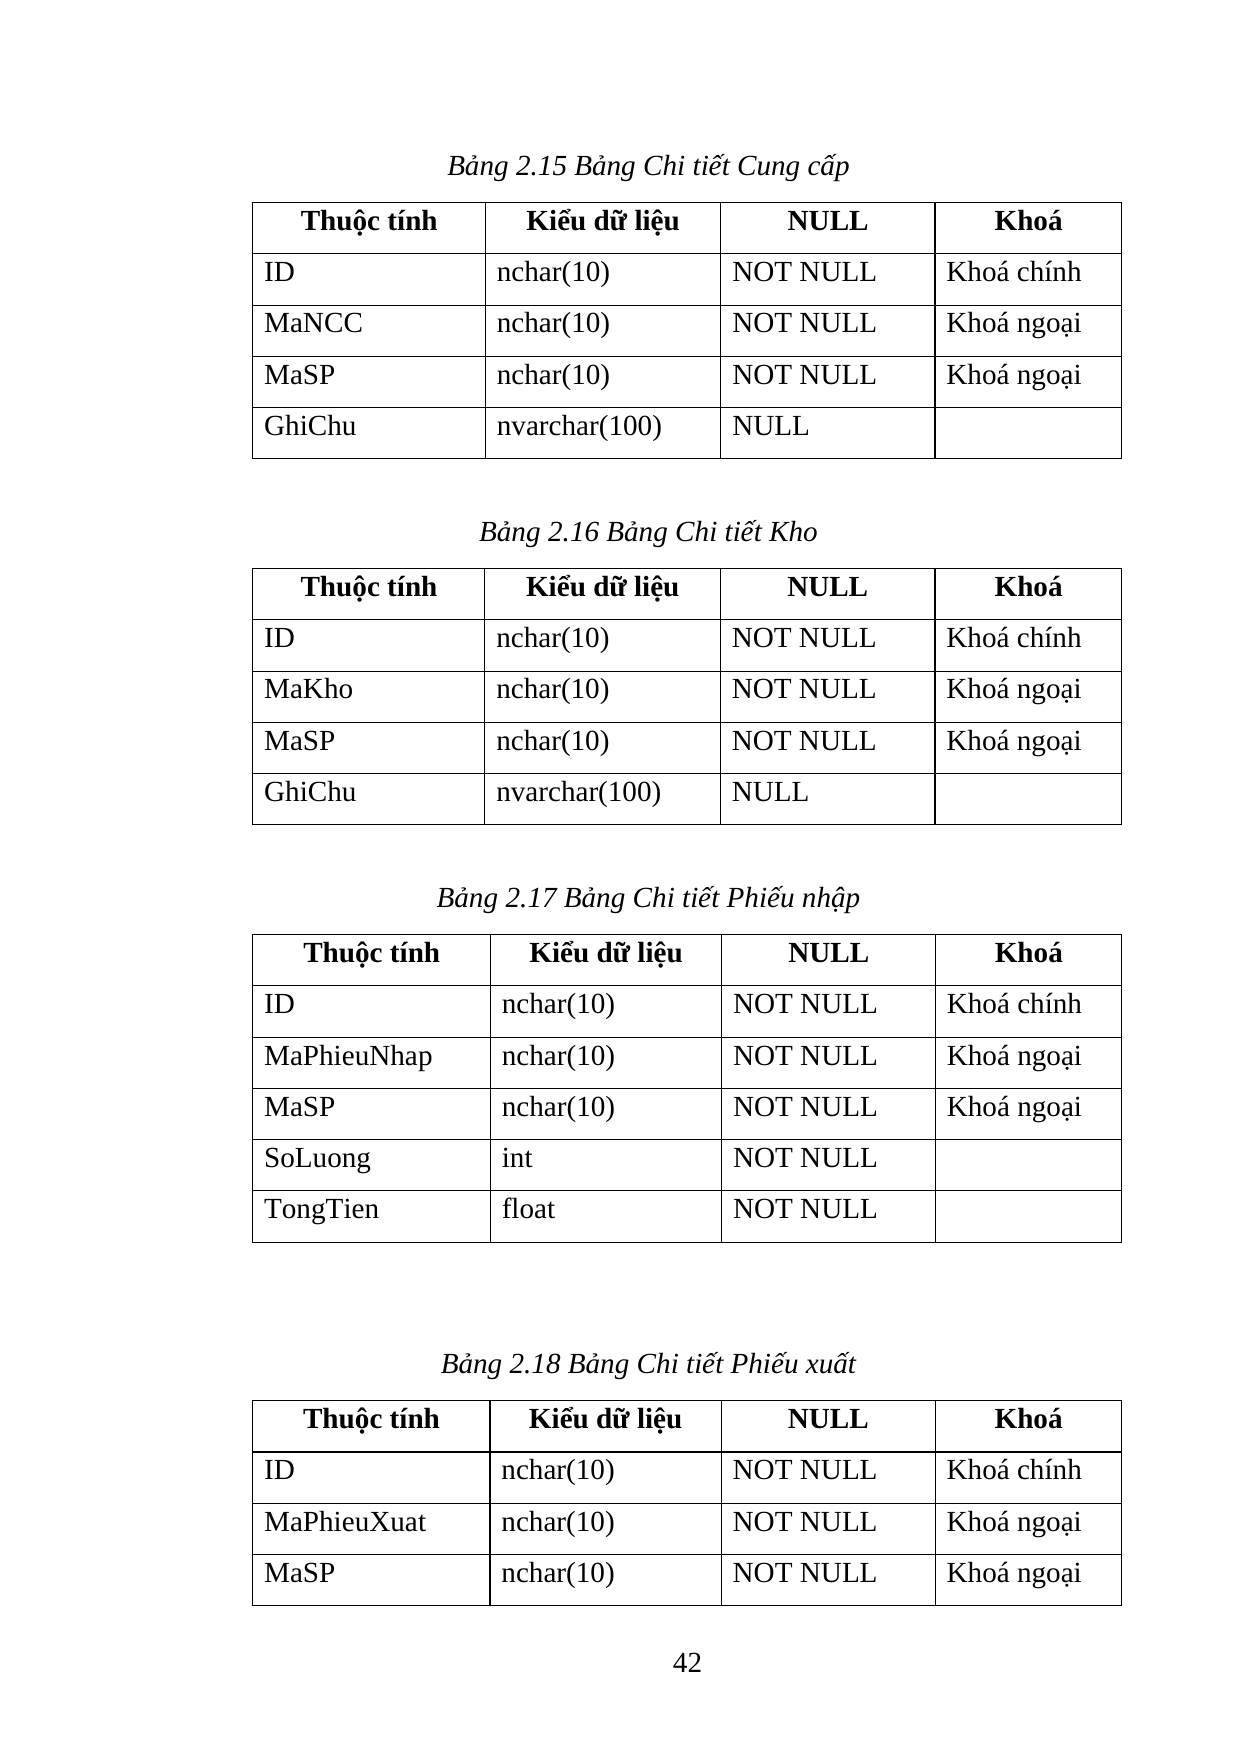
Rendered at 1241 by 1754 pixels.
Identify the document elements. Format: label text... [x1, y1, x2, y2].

table_cell NOT NULL [722, 1453, 935, 1503]
table_cell MaKho [253, 672, 484, 722]
table_cell NOT NULL [721, 672, 934, 722]
table_header NULL [722, 1401, 935, 1451]
table_header Thuộc tính [253, 203, 485, 253]
table_header NULL [721, 569, 934, 619]
table_cell MaSP [253, 723, 484, 773]
table_header NULL [721, 203, 934, 253]
table_cell ID [253, 254, 485, 304]
table_cell [936, 408, 1121, 458]
table_header Thuộc tính [253, 569, 484, 619]
table_cell NOT NULL [722, 1140, 935, 1190]
table_cell NOT NULL [721, 620, 934, 671]
table_cell NOT NULL [722, 1038, 935, 1088]
table_cell Khoá chính [936, 986, 1121, 1037]
table_cell NOT NULL [721, 357, 934, 407]
table_cell nchar(10) [485, 620, 720, 671]
table_cell nchar(10) [486, 306, 720, 356]
table_cell Khoá ngoại [936, 672, 1121, 722]
table_cell NOT NULL [722, 1191, 935, 1242]
table_cell nchar(10) [491, 1453, 721, 1503]
table_cell Khoá chính [936, 620, 1121, 671]
table_cell nchar(10) [486, 254, 720, 304]
table_cell nchar(10) [486, 357, 720, 407]
table_cell Khoá ngoại [936, 1504, 1121, 1554]
table_cell ID [253, 620, 484, 671]
table_cell Khoá ngoại [936, 357, 1121, 407]
table_header Thuộc tính [253, 1401, 489, 1451]
table_header Khoá [936, 203, 1121, 253]
table_cell Khoá ngoại [936, 1555, 1121, 1605]
table_cell NULL [721, 774, 934, 824]
table_cell nchar(10) [485, 723, 720, 773]
table_cell nchar(10) [491, 986, 721, 1037]
table_cell nchar(10) [491, 1038, 721, 1088]
table_header NULL [722, 935, 935, 985]
table_cell NOT NULL [722, 1089, 935, 1139]
table_cell nchar(10) [491, 1089, 721, 1139]
table_cell NOT NULL [722, 1504, 935, 1554]
table_cell NOT NULL [722, 986, 935, 1037]
table_header Khoá [936, 935, 1121, 985]
table_cell ID [253, 1453, 489, 1503]
table_header Kiểu dữ liệu [486, 203, 720, 253]
table_cell ID [253, 986, 490, 1037]
table_header Khoá [936, 1401, 1121, 1451]
table_cell NOT NULL [722, 1555, 935, 1605]
table_cell MaPhieuNhap [253, 1038, 490, 1088]
table_cell NOT NULL [721, 254, 934, 304]
table_header Khoá [936, 569, 1121, 619]
table_cell [936, 774, 1121, 824]
table_header Thuộc tính [253, 935, 490, 985]
table_cell int [491, 1140, 721, 1190]
table_header Kiểu dữ liệu [485, 569, 720, 619]
table_cell nchar(10) [485, 672, 720, 722]
table_cell Khoá ngoại [936, 1089, 1121, 1139]
table_cell Khoá ngoại [936, 1038, 1121, 1088]
table_cell SoLuong [253, 1140, 490, 1190]
table_cell MaSP [253, 357, 485, 407]
table_cell float [491, 1191, 721, 1242]
table_cell TongTien [253, 1191, 490, 1242]
table_cell GhiChu [253, 408, 485, 458]
table_cell MaSP [253, 1089, 490, 1139]
table_cell GhiChu [253, 774, 484, 824]
table_cell [936, 1191, 1121, 1242]
table_cell MaSP [253, 1555, 489, 1605]
table_cell NOT NULL [721, 723, 934, 773]
table_cell MaPhieuXuat [253, 1504, 489, 1554]
table_cell NULL [721, 408, 934, 458]
table_cell Khoá chính [936, 1453, 1121, 1503]
table_header Kiểu dữ liệu [491, 935, 721, 985]
table_cell nchar(10) [491, 1504, 721, 1554]
table_cell nvarchar(100) [486, 408, 720, 458]
table_cell [936, 1140, 1121, 1190]
table_header Kiểu dữ liệu [491, 1401, 721, 1451]
table_cell MaNCC [253, 306, 485, 356]
table_cell nchar(10) [491, 1555, 721, 1605]
table_cell NOT NULL [721, 306, 934, 356]
table_cell Khoá ngoại [936, 306, 1121, 356]
table_cell Khoá chính [936, 254, 1121, 304]
table_cell Khoá ngoại [936, 723, 1121, 773]
table_cell nvarchar(100) [485, 774, 720, 824]
